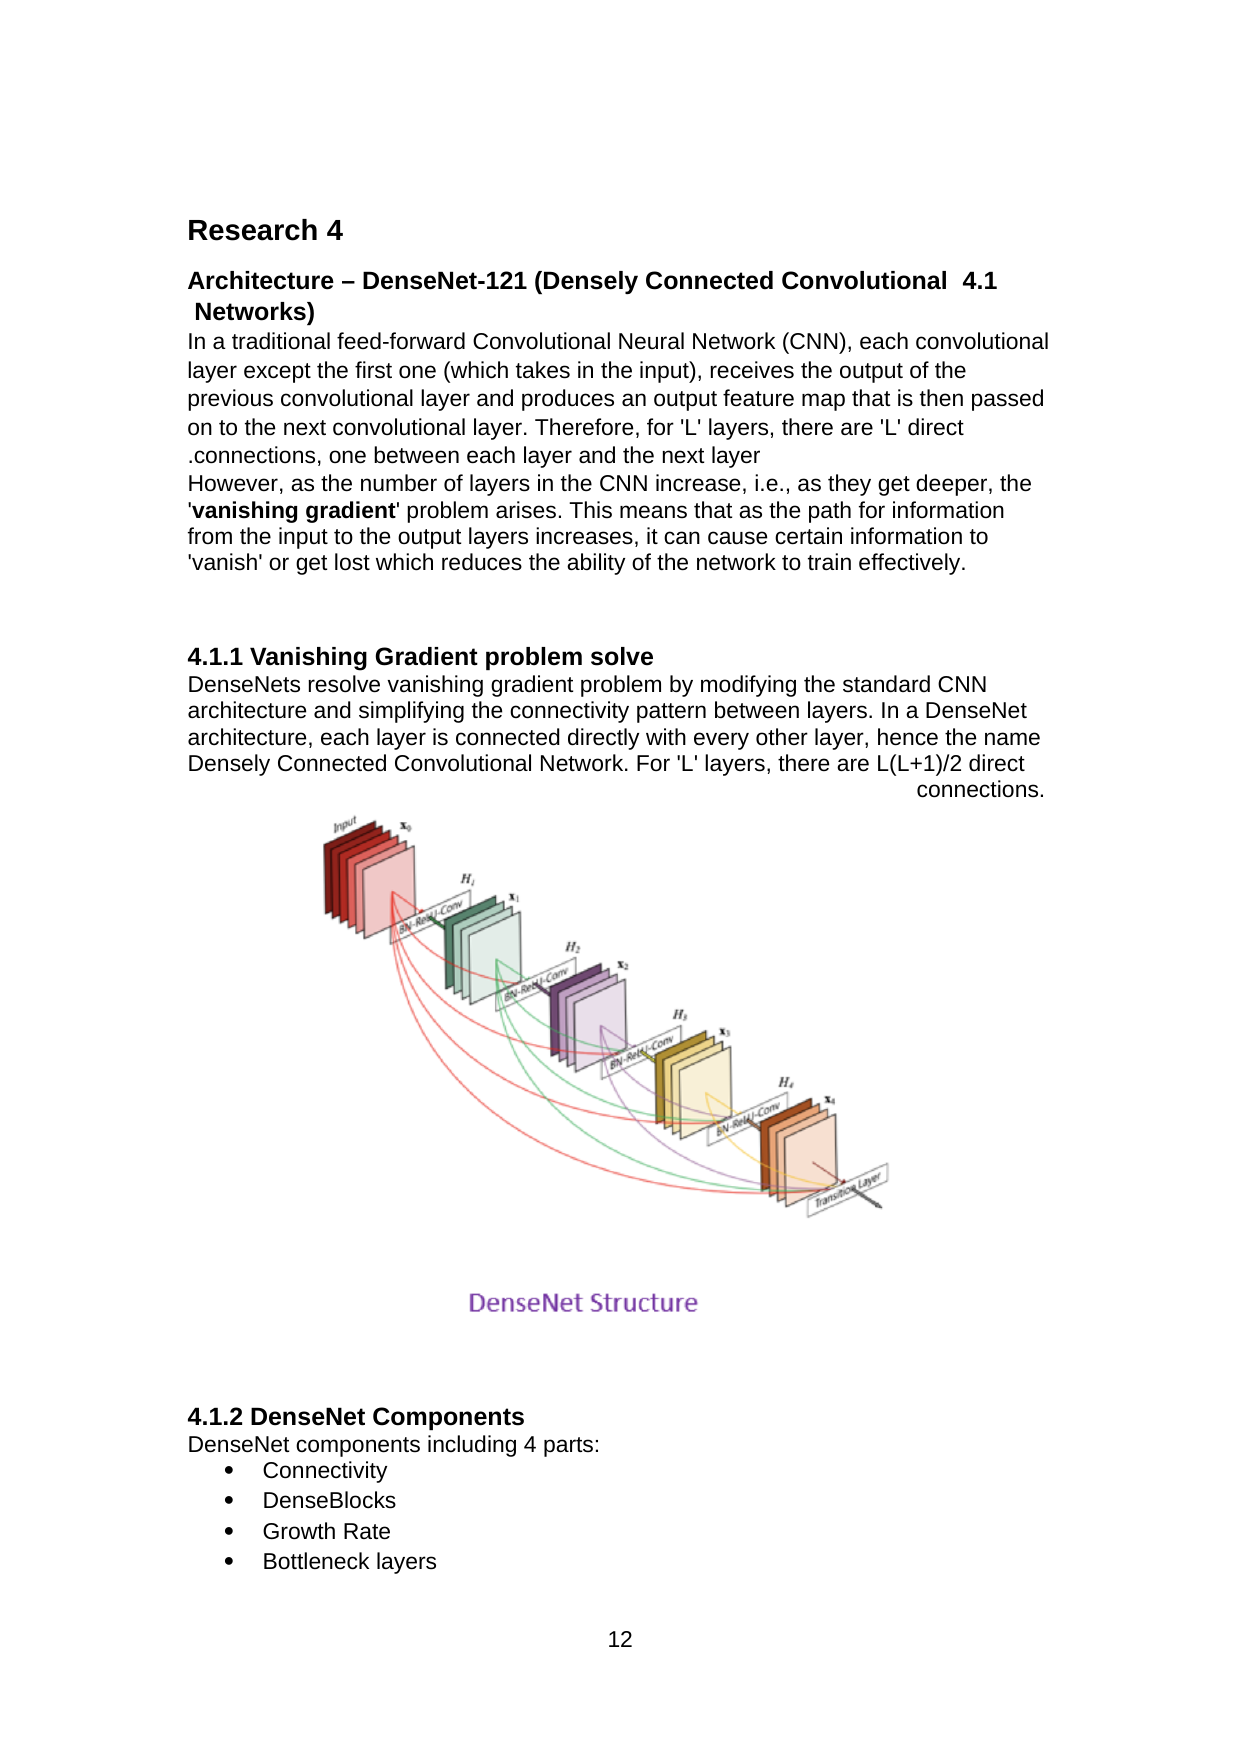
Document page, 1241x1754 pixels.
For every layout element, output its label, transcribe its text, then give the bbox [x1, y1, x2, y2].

picture [278, 793, 898, 1337]
list Connectivity [225, 1457, 1053, 1483]
text DenseNet components including 4 parts: [187, 1431, 1053, 1457]
text DenseNets resolve vanishing gradient problem by modifying the standard CNN architecture and simplifying the connectivity pattern between layers. In a DenseNet architecture, each layer is connected directly with every other layer, hence the name Densely Connected Convolutional Network. For 'L' layers, there are L(L+1)/2 direct connections. [187, 671, 1053, 802]
list DenseBlocks [225, 1487, 1053, 1514]
list Bottleneck layers [225, 1548, 1053, 1574]
text In a traditional feed-forward Convolutional Neural Network (CNN), each convolutional layer except the first one (which takes in the input), receives the output of the previous convolutional layer and produces an output feature map that is then passed on to the next convolutional layer. Therefore, for 'L' layers, there are 'L' direct connections, one between each layer and the next layer. [187, 328, 1053, 468]
text 4.1.2 DenseNet Components [187, 1402, 1053, 1431]
text 4.1 Architecture – DenseNet-121 (Densely Connected Convolutional Networks) [187, 266, 1053, 326]
text 4 Research [187, 213, 1053, 247]
text However, as the number of layers in the CNN increase, i.e., as they get deeper, the 'vanishing gradient' problem arises. This means that as the path for information from the input to the output layers increases, it can cause certain information to 'vanish' or get lost which reduces the ability of the network to train effectively. [187, 470, 1053, 576]
text 4.1.1 Vanishing Gradient problem solve [187, 642, 1053, 671]
list Growth Rate [225, 1518, 1053, 1544]
